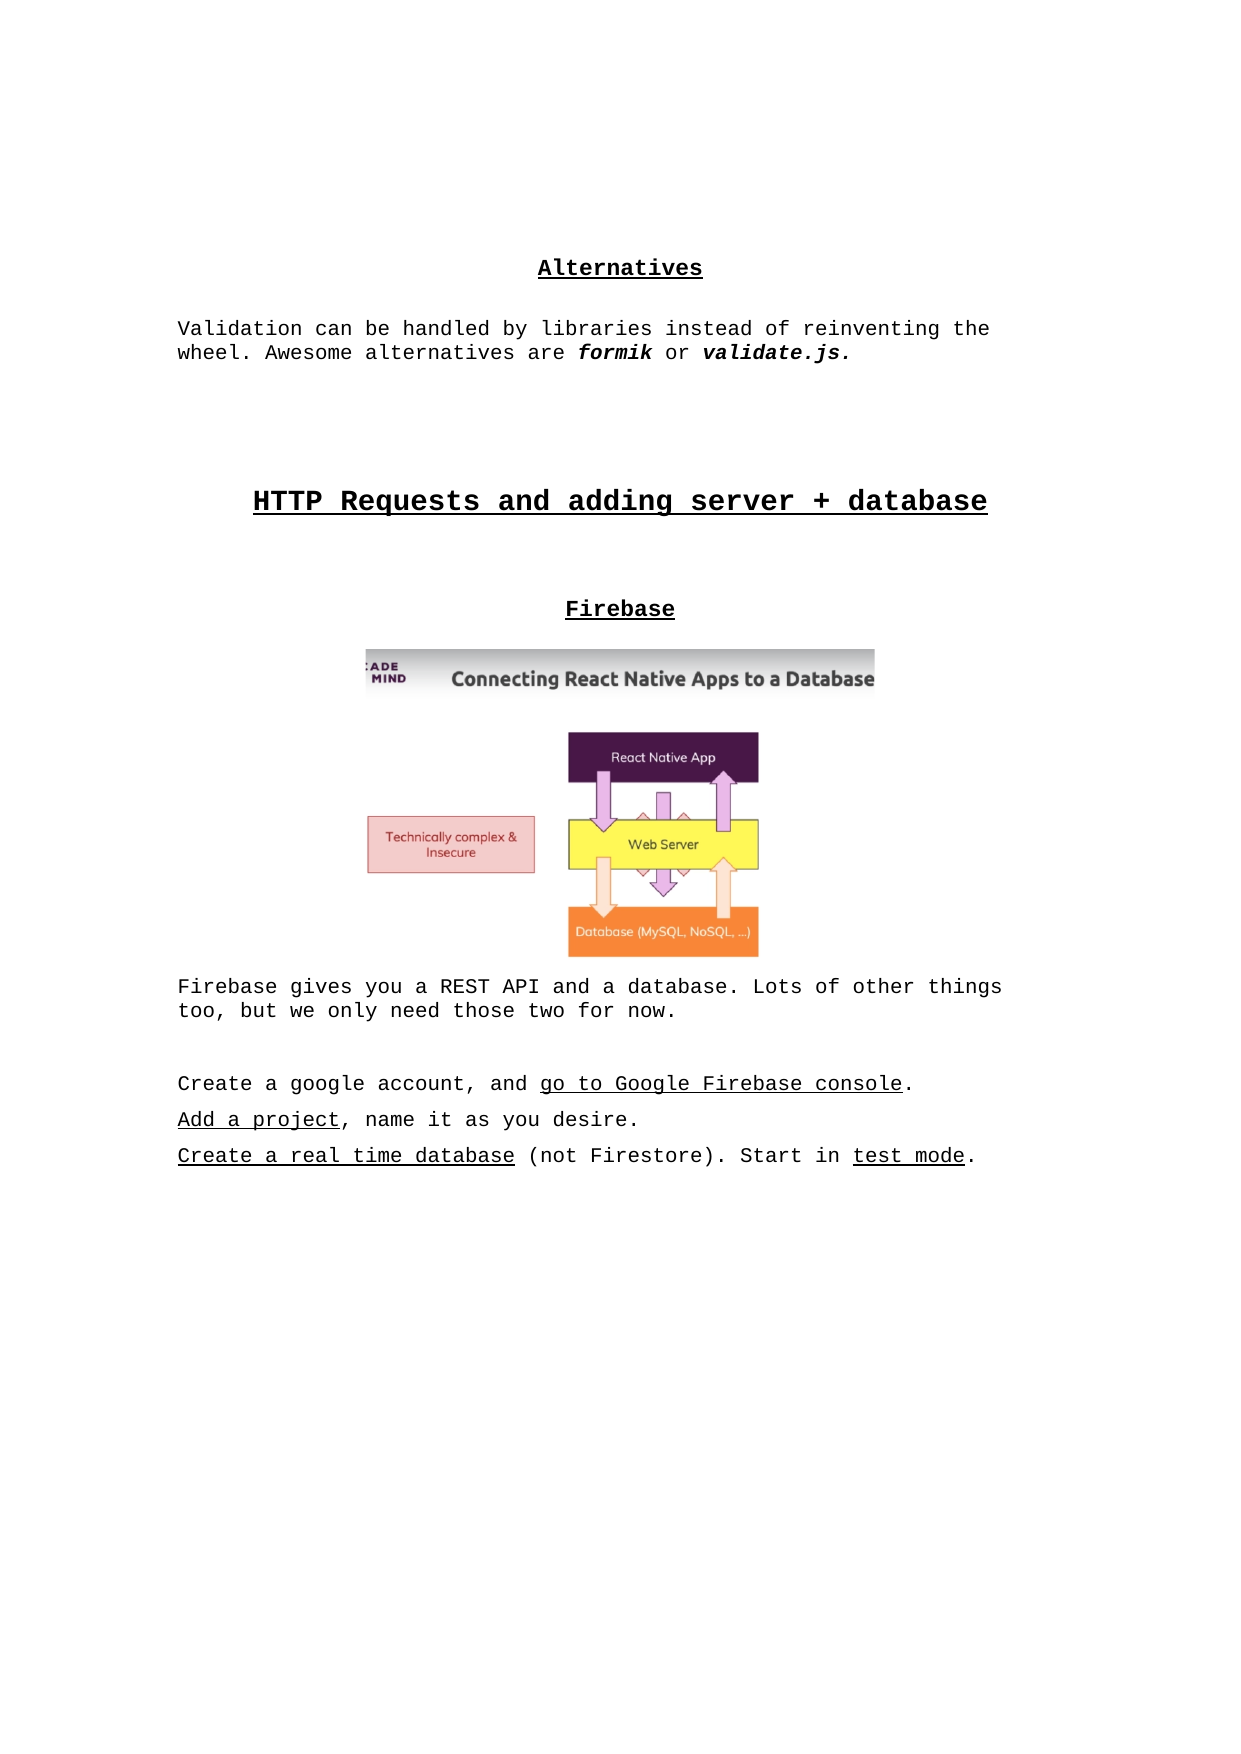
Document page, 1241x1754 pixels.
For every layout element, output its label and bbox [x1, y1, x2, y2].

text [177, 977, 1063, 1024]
picture [365, 649, 875, 964]
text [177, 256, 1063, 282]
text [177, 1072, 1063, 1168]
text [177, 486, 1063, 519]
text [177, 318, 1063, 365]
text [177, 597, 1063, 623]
